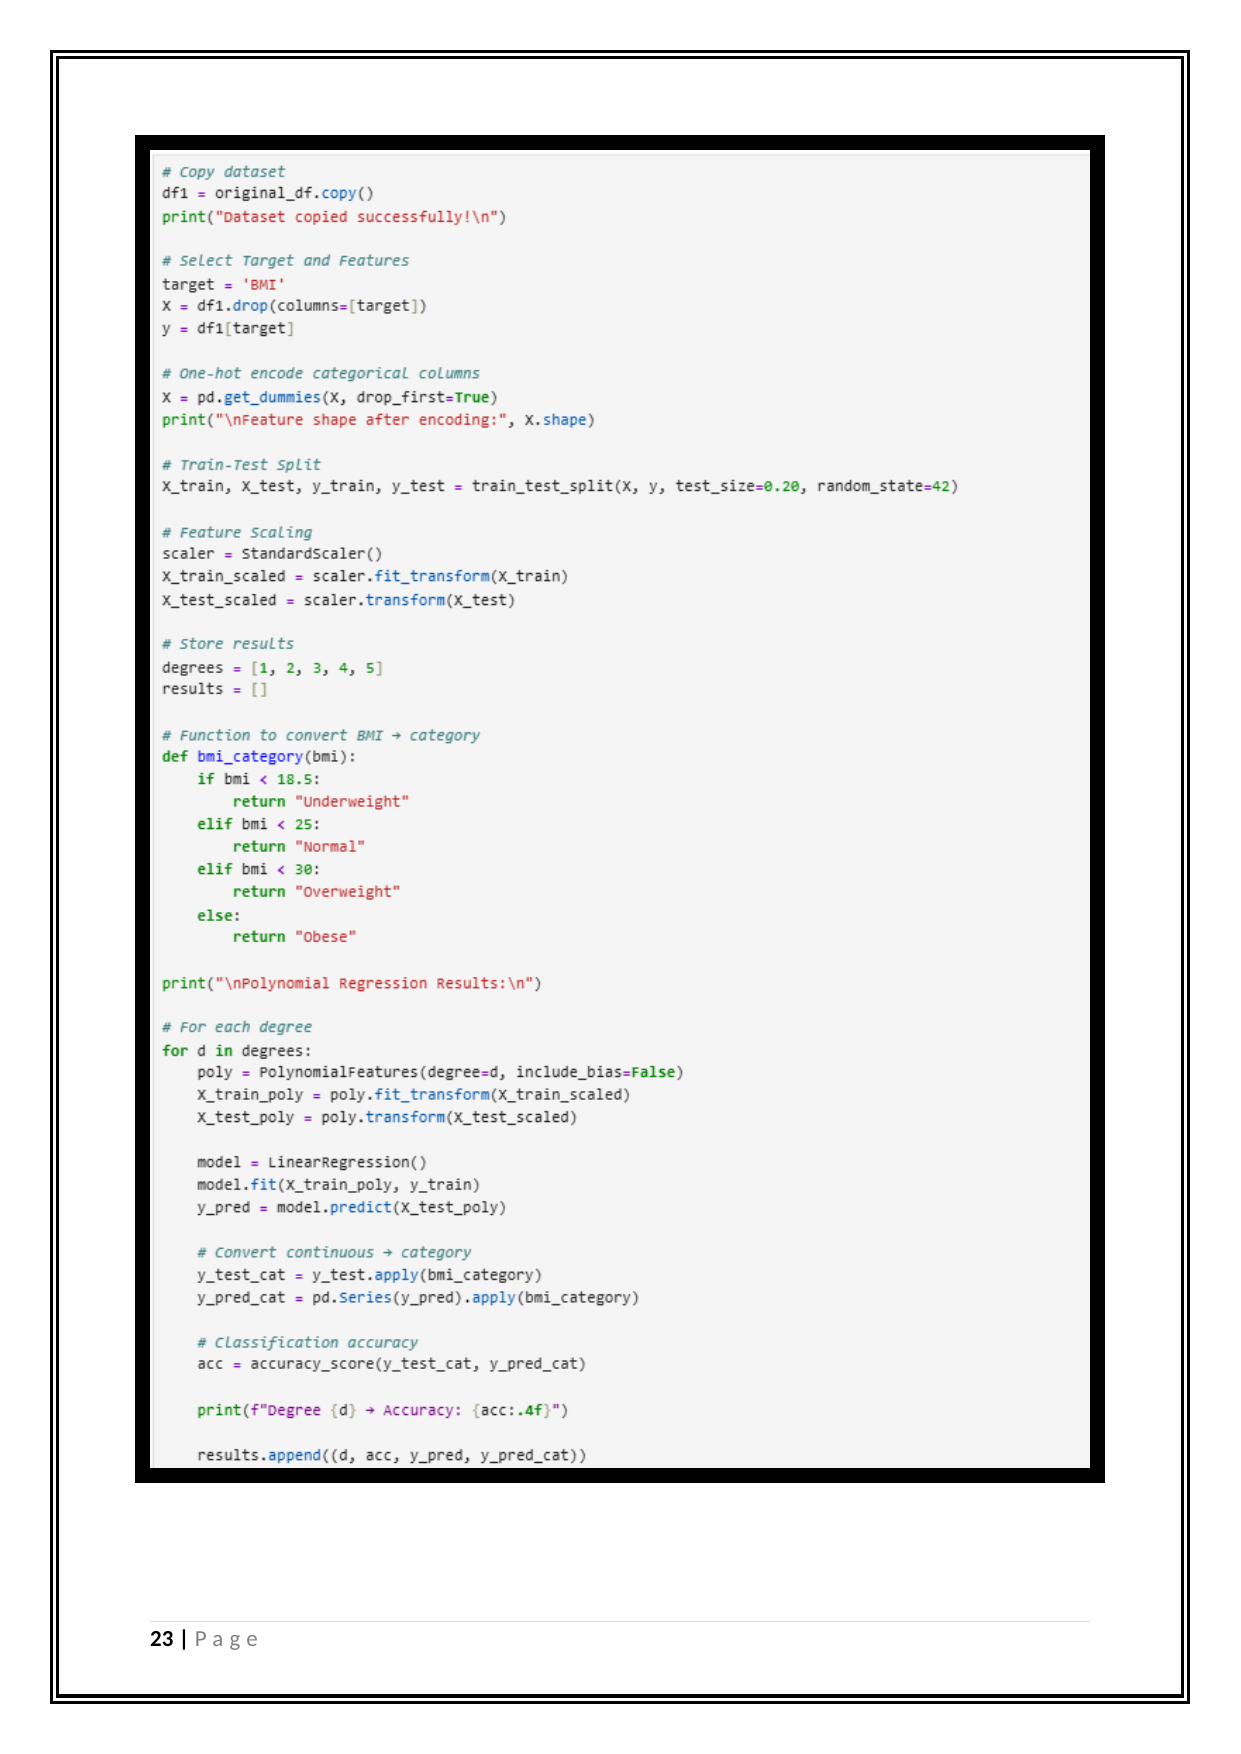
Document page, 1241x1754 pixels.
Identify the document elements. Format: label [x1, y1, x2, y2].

picture [150, 150, 1090, 1468]
